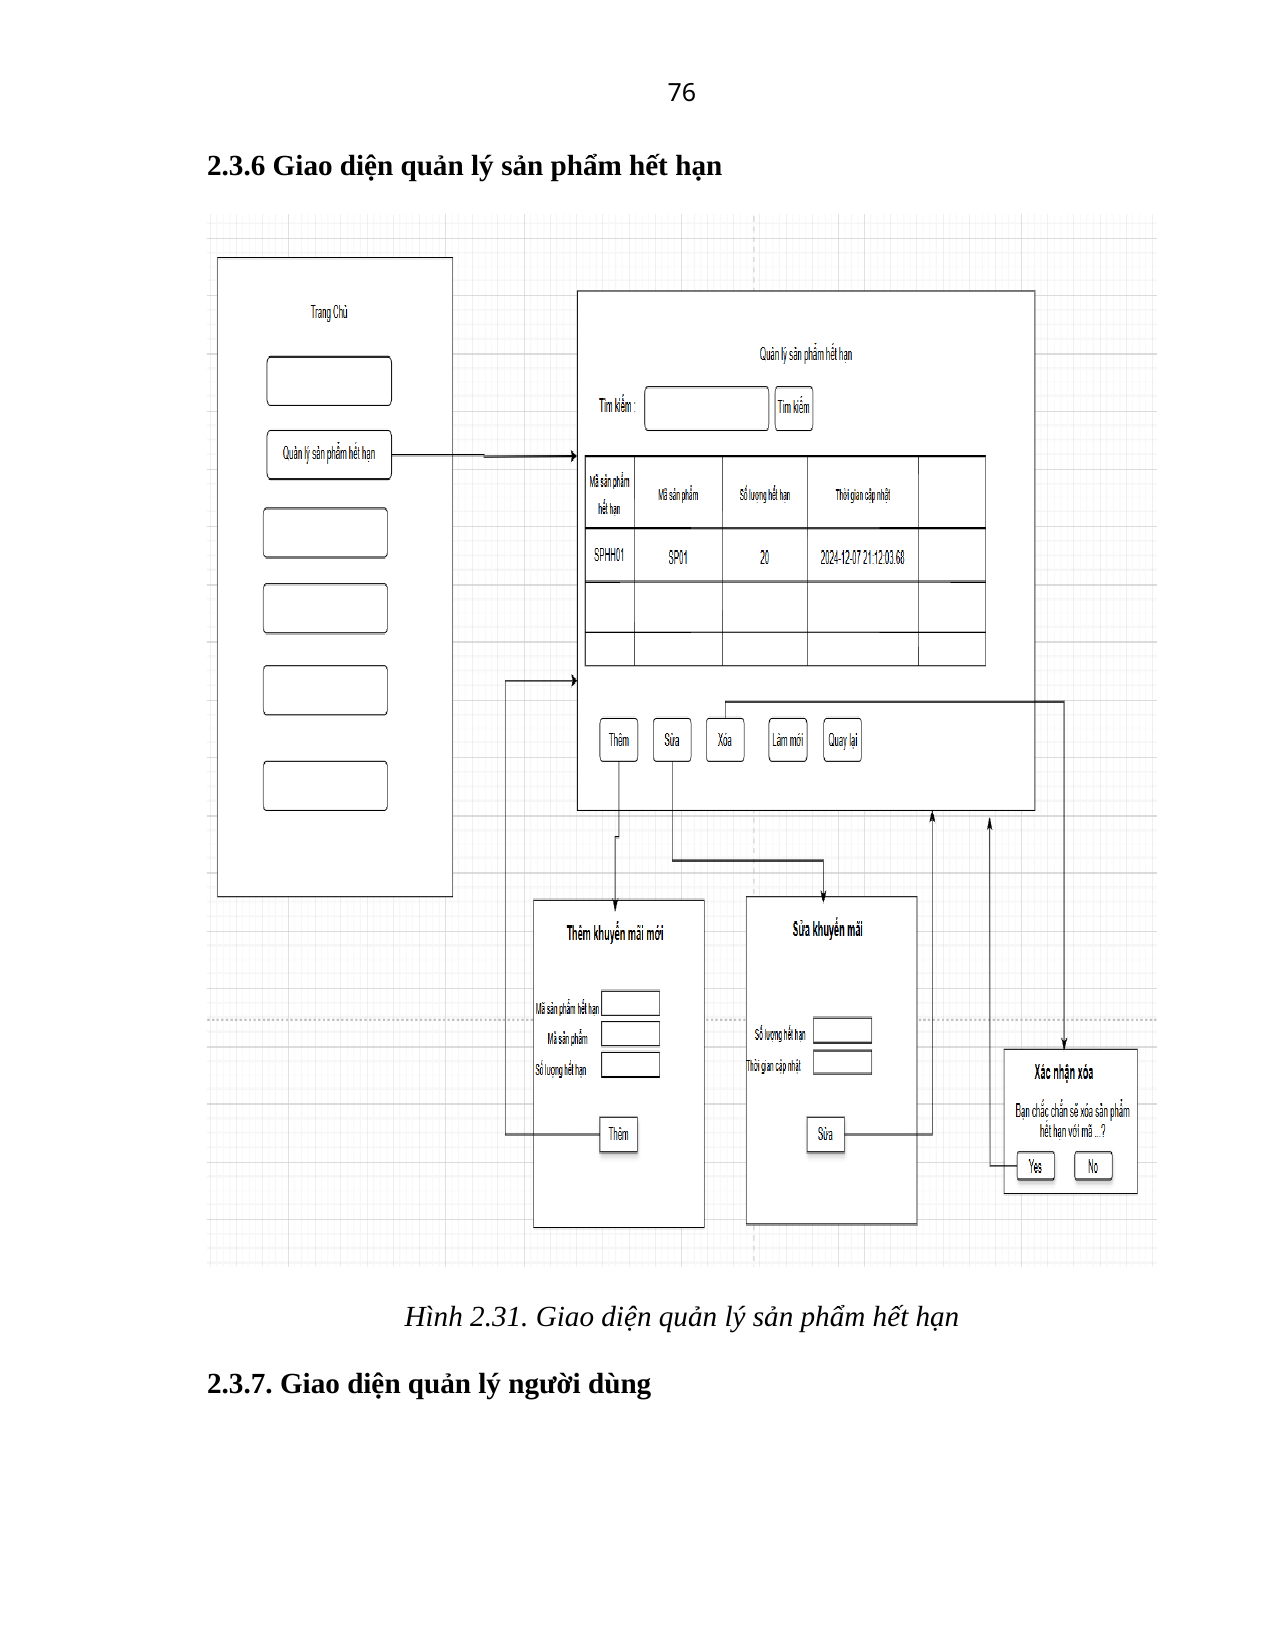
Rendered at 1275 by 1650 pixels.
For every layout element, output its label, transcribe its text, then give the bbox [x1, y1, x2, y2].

picture [206, 214, 1157, 1267]
text 2.3.6 Giao diện quản lý sản phẩm hết hạn [207, 148, 1157, 181]
text Hình 2.31. Giao diện quản lý sản phẩm hết hạn [207, 1299, 1157, 1333]
text 2.3.7. Giao diện quản lý người dùng [207, 1367, 1157, 1400]
